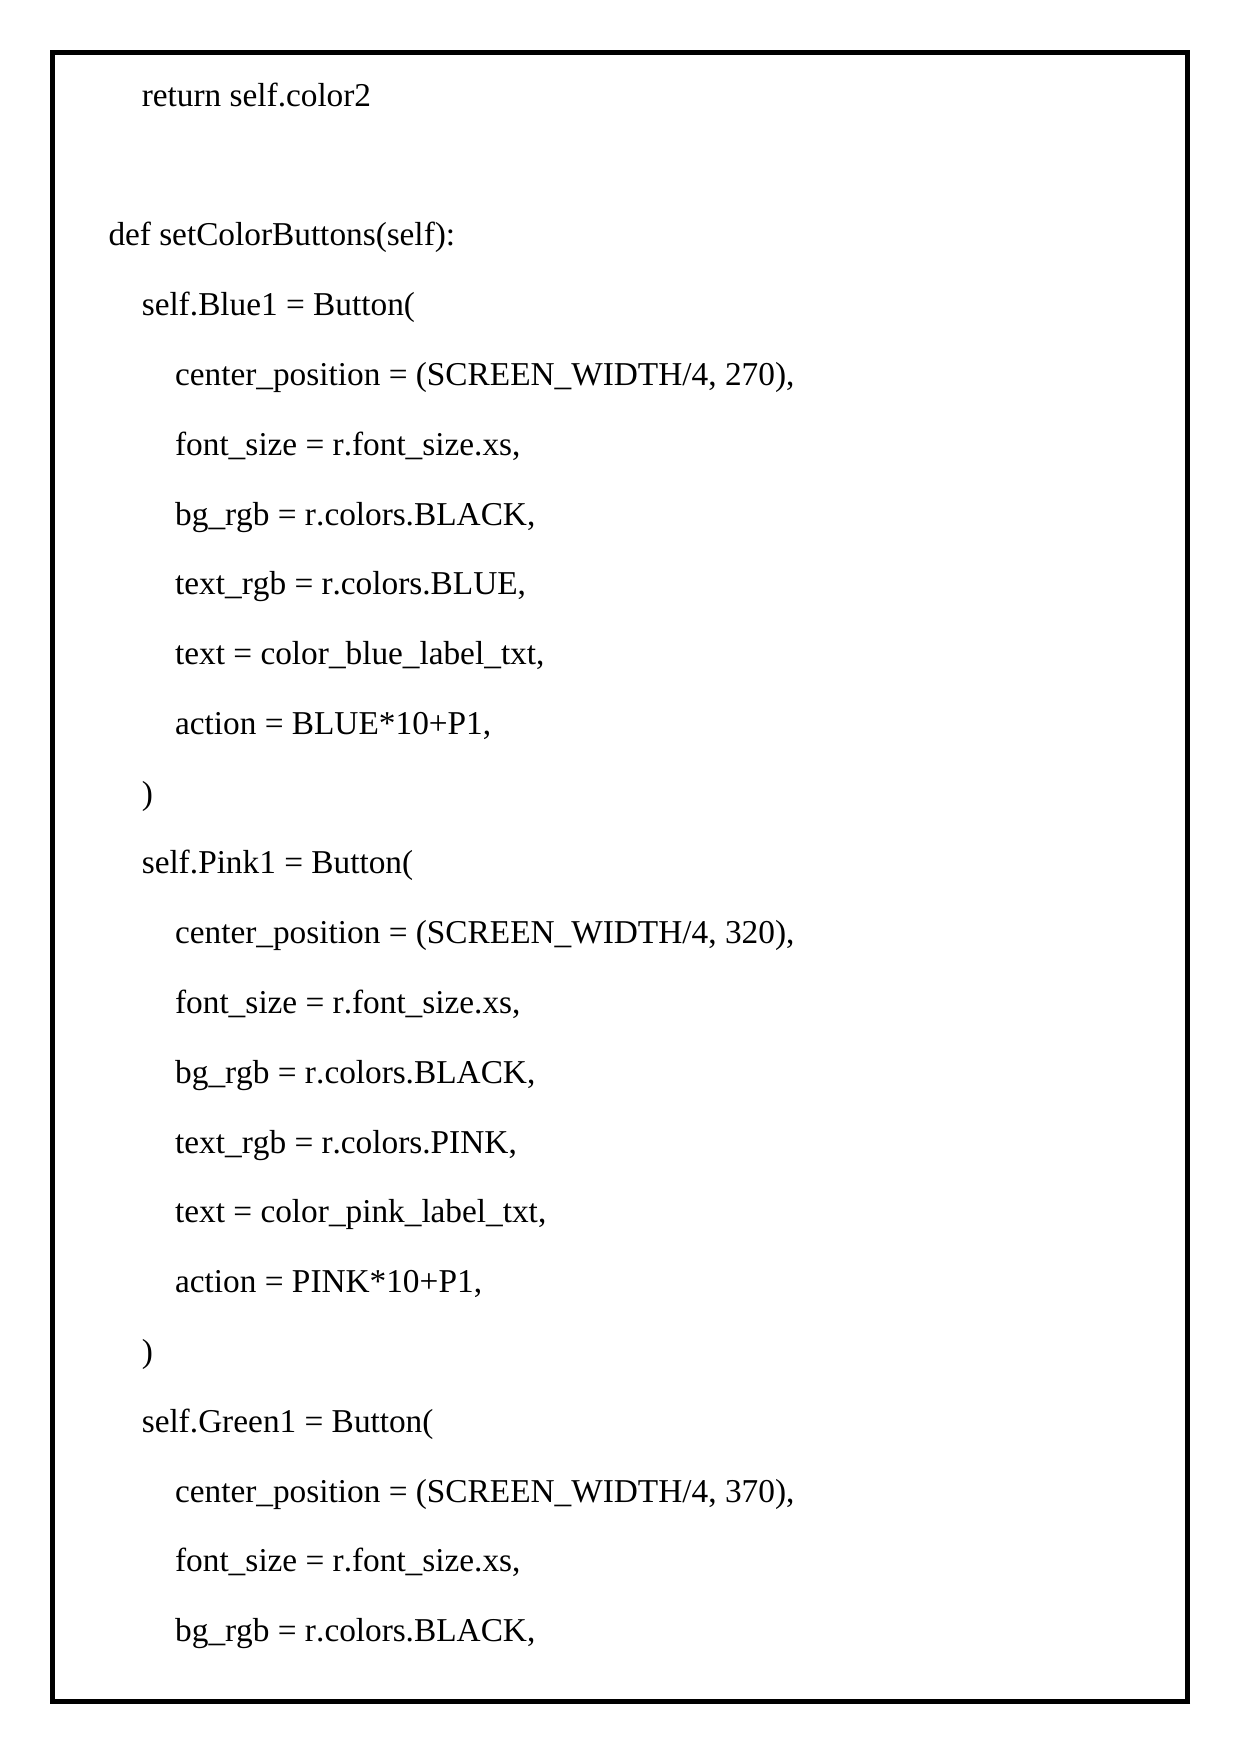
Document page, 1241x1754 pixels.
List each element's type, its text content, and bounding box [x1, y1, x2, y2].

text text = color_pink_label_txt, [75, 1192, 1165, 1230]
text self.Blue1 = Button( [75, 284, 1165, 323]
text action = BLUE*10+P1, [75, 703, 1165, 741]
text def setColorButtons(self): [75, 214, 1165, 253]
text text_rgb = r.colors.PINK, [75, 1122, 1165, 1160]
text center_position = (SCREEN_WIDTH/4, 320), [75, 912, 1165, 951]
text text = color_blue_label_txt, [75, 633, 1165, 672]
text ) [75, 773, 1165, 811]
text ) [75, 1331, 1165, 1369]
text font_size = r.font_size.xs, [75, 982, 1165, 1021]
text bg_rgb = r.colors.BLACK, [75, 1052, 1165, 1090]
text font_size = r.font_size.xs, [75, 424, 1165, 462]
text text_rgb = r.colors.BLUE, [75, 563, 1165, 602]
text return self.color2 [75, 75, 1165, 113]
text center_position = (SCREEN_WIDTH/4, 370), [75, 1471, 1165, 1509]
text center_position = (SCREEN_WIDTH/4, 270), [75, 354, 1165, 392]
text font_size = r.font_size.xs, [75, 1541, 1165, 1579]
text action = PINK*10+P1, [75, 1261, 1165, 1300]
text bg_rgb = r.colors.BLACK, [75, 494, 1165, 532]
text self.Green1 = Button( [75, 1401, 1165, 1439]
text self.Pink1 = Button( [75, 843, 1165, 881]
text bg_rgb = r.colors.BLACK, [75, 1610, 1165, 1649]
